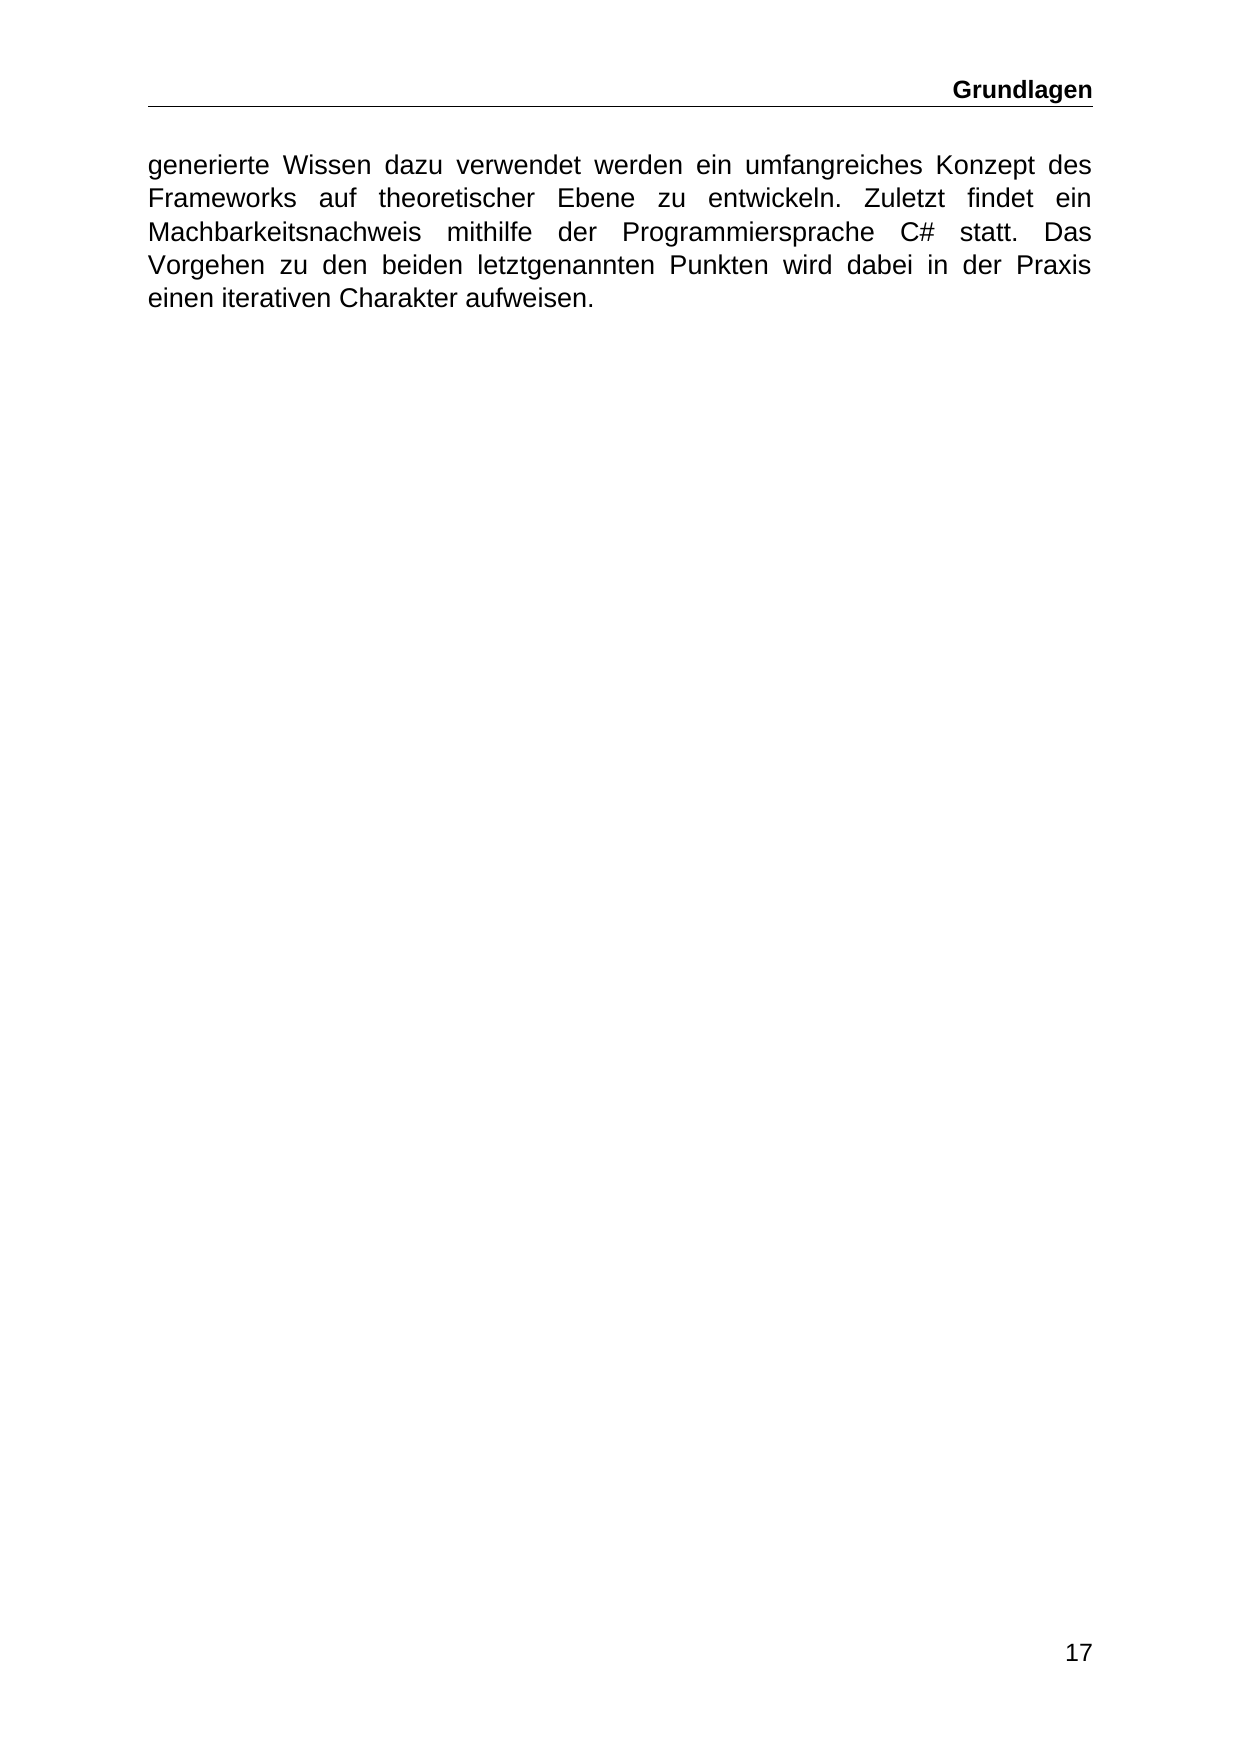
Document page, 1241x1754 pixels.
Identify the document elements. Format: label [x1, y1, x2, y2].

text [148, 148, 1093, 314]
